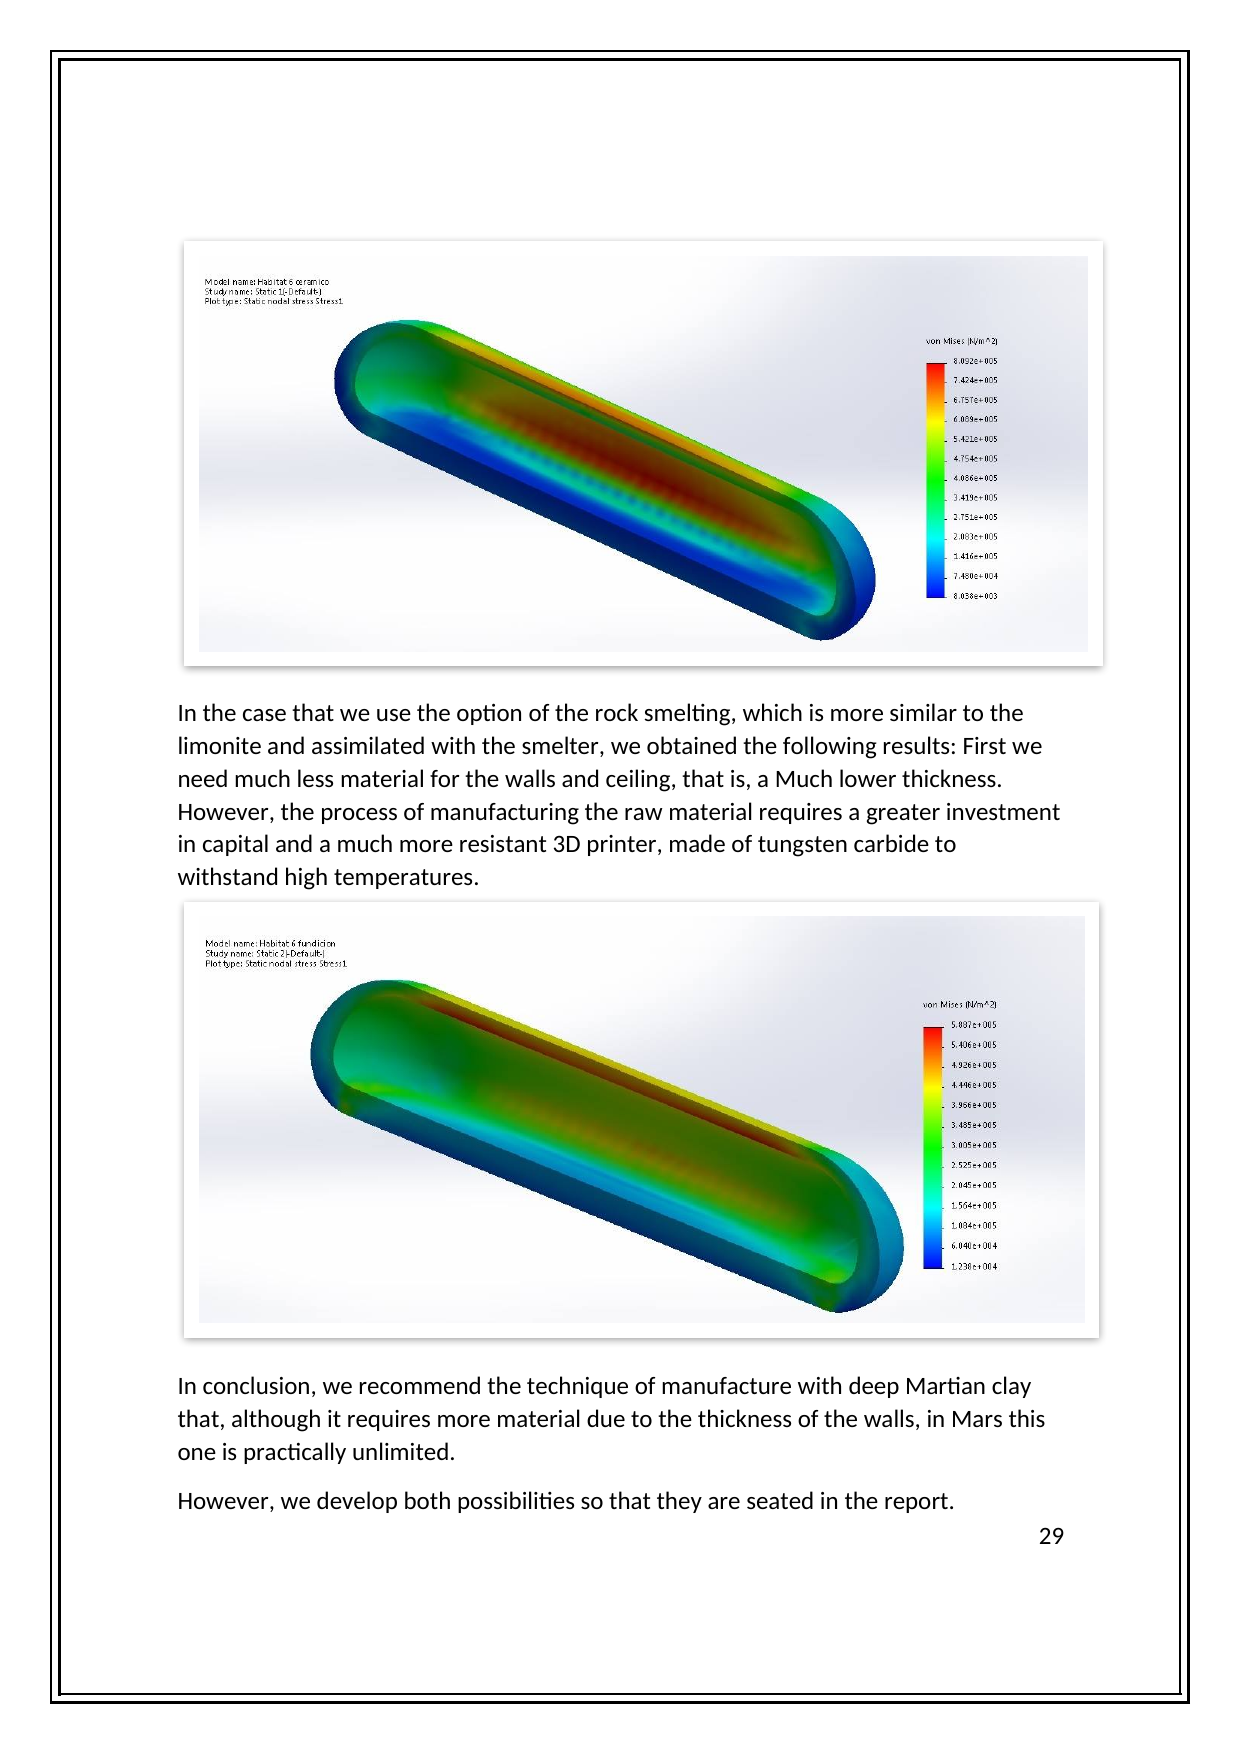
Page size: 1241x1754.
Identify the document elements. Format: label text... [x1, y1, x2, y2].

picture [199, 916, 1085, 1323]
picture [199, 256, 1088, 652]
text However, we develop both possibilities so that they are seated in the report. [177, 1485, 1063, 1516]
text In conclusion, we recommend the technique of manufacture with deep Martian clay that, although it requires more material due to the thickness of the walls, in Mars this one is practically unlimited. [177, 1370, 1063, 1466]
